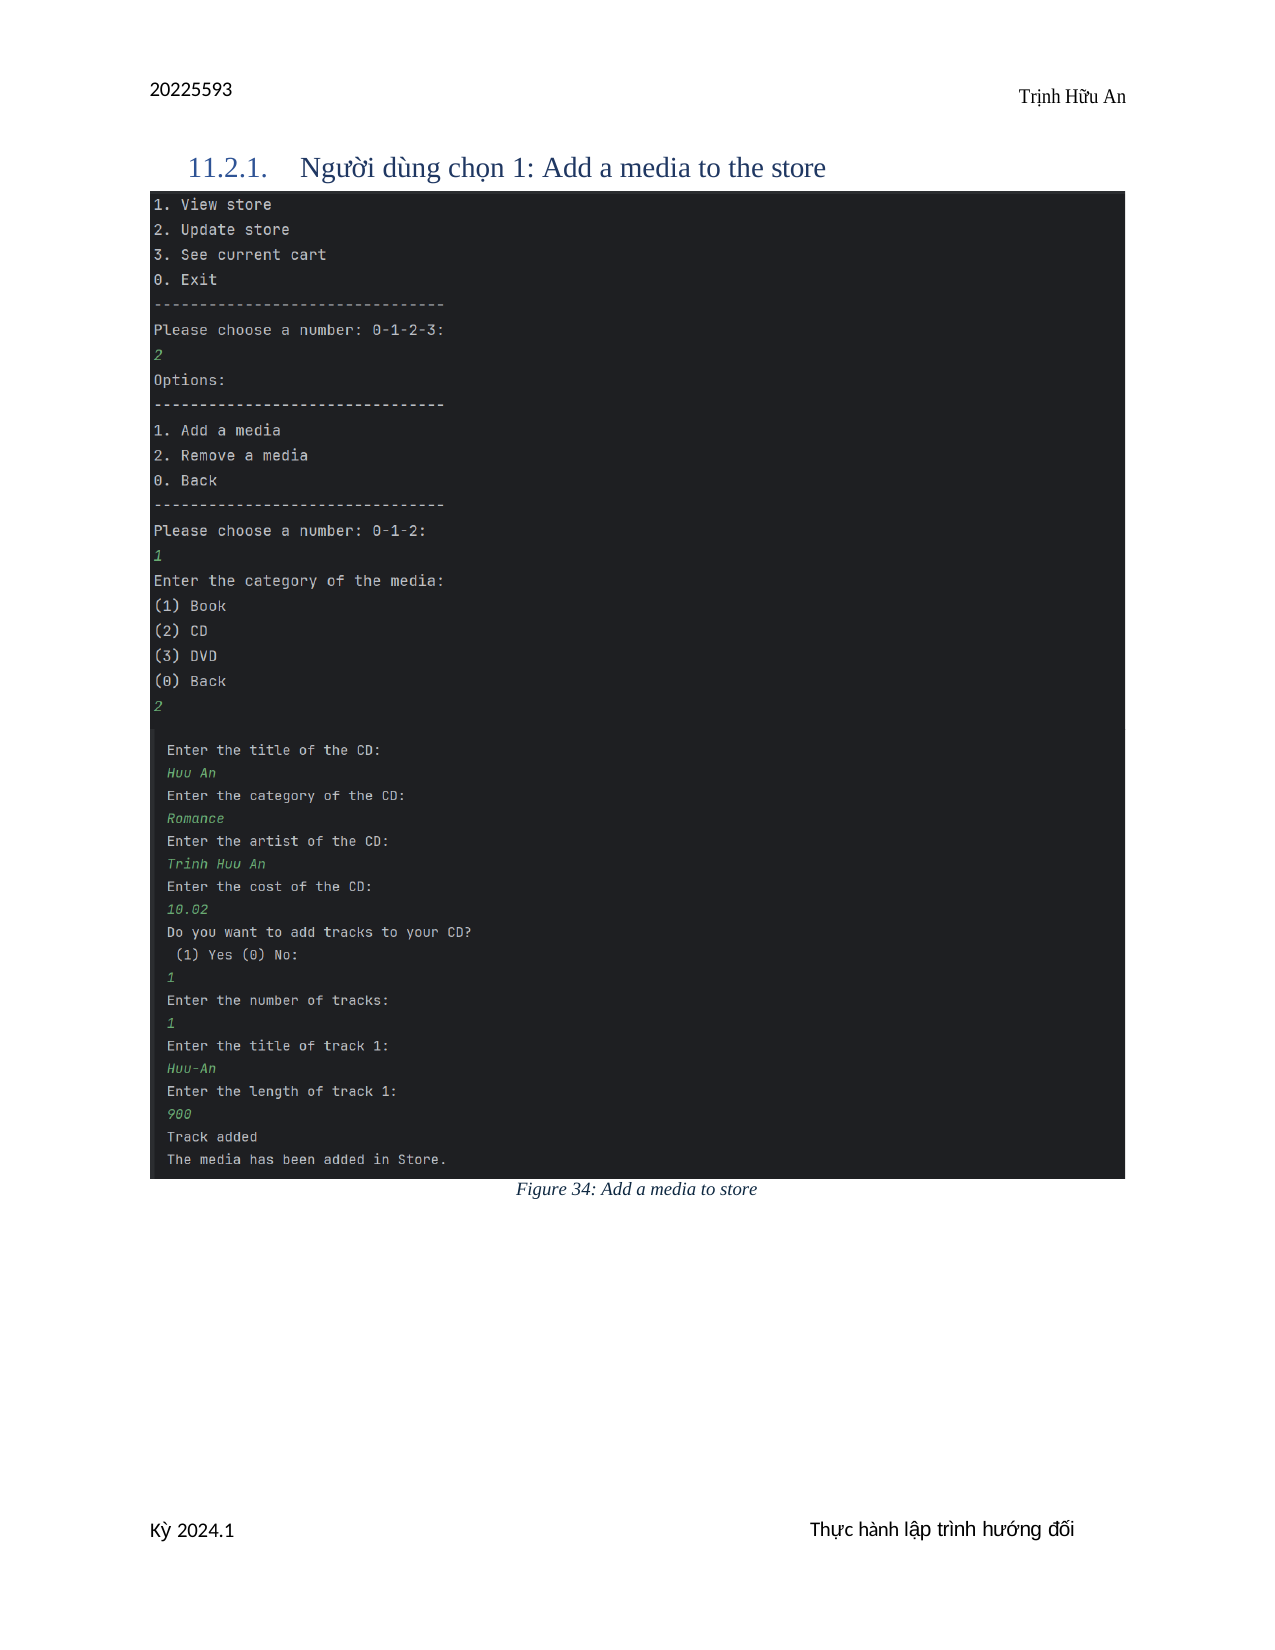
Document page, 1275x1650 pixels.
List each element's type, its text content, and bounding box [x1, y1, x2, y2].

picture [150, 191, 1125, 1179]
subtitle Người dùng chọn 1: Add a media to the store [187, 150, 1125, 183]
text Figure 34: Add a media to store [150, 1179, 1125, 1200]
